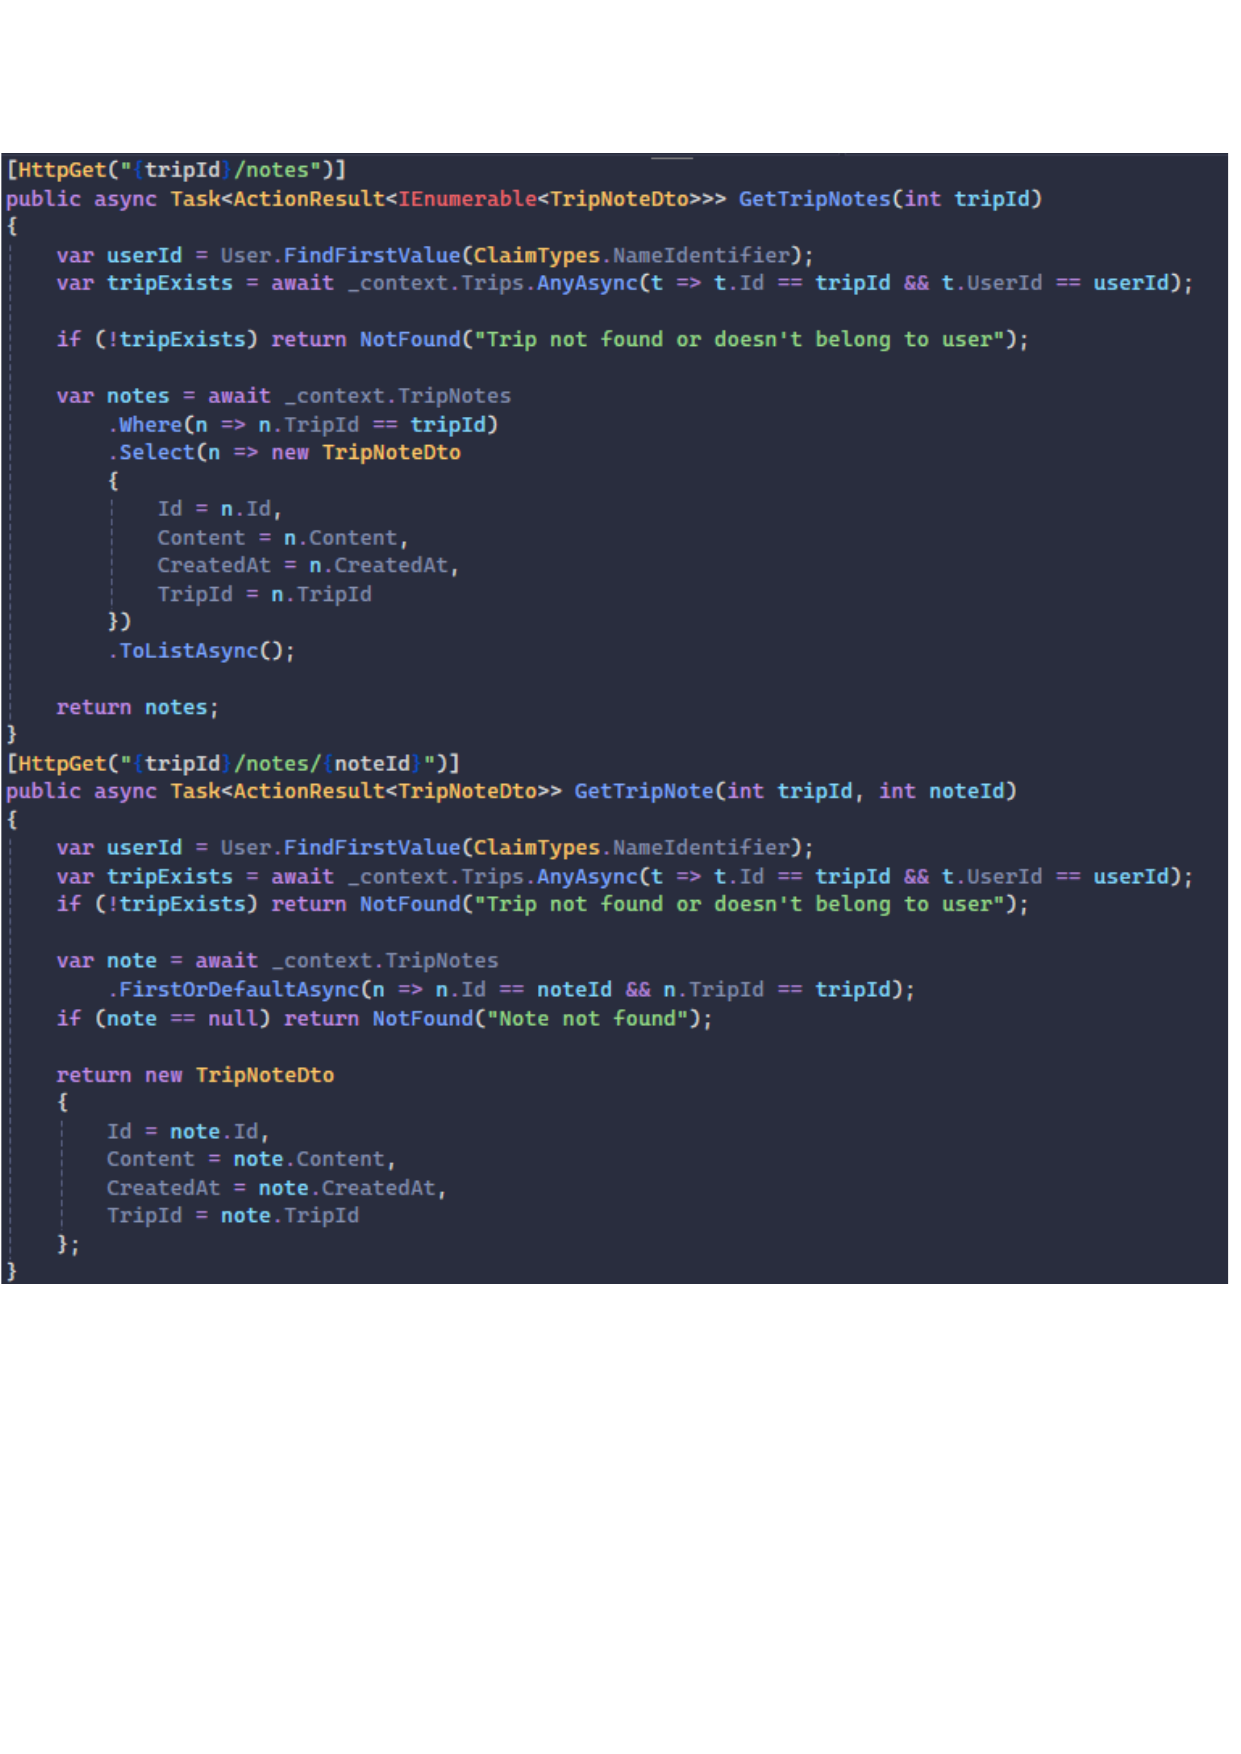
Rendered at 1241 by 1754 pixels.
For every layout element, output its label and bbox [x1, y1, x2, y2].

picture [0, 153, 1227, 1282]
